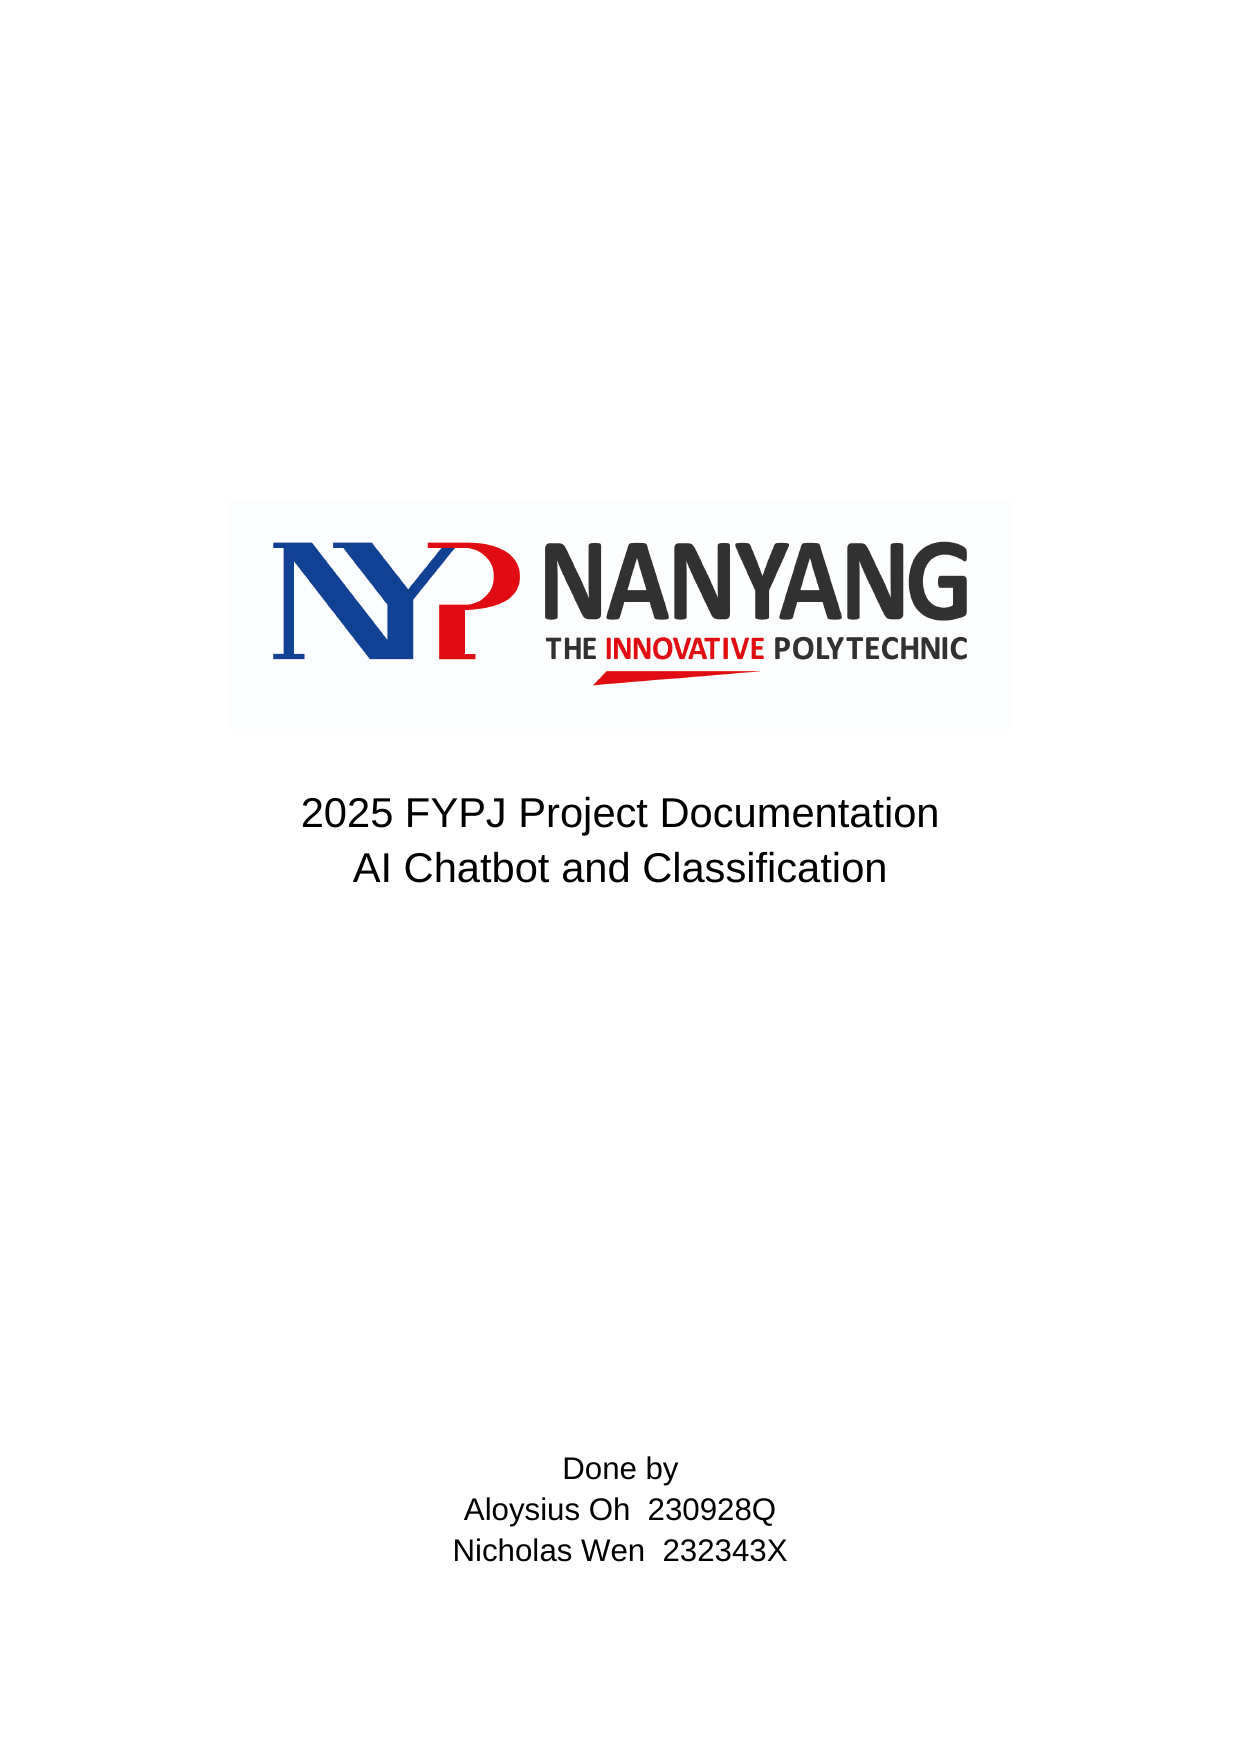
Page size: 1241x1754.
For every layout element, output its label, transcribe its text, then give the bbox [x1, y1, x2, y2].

text Done by [150, 1450, 1090, 1486]
text AI Chatbot and Classification [150, 844, 1090, 892]
text Nicholas Wen 232343X [150, 1532, 1090, 1568]
picture [227, 499, 1013, 730]
text Aloysius Oh 230928Q [150, 1491, 1090, 1527]
text 2025 FYPJ Project Documentation [150, 789, 1090, 837]
